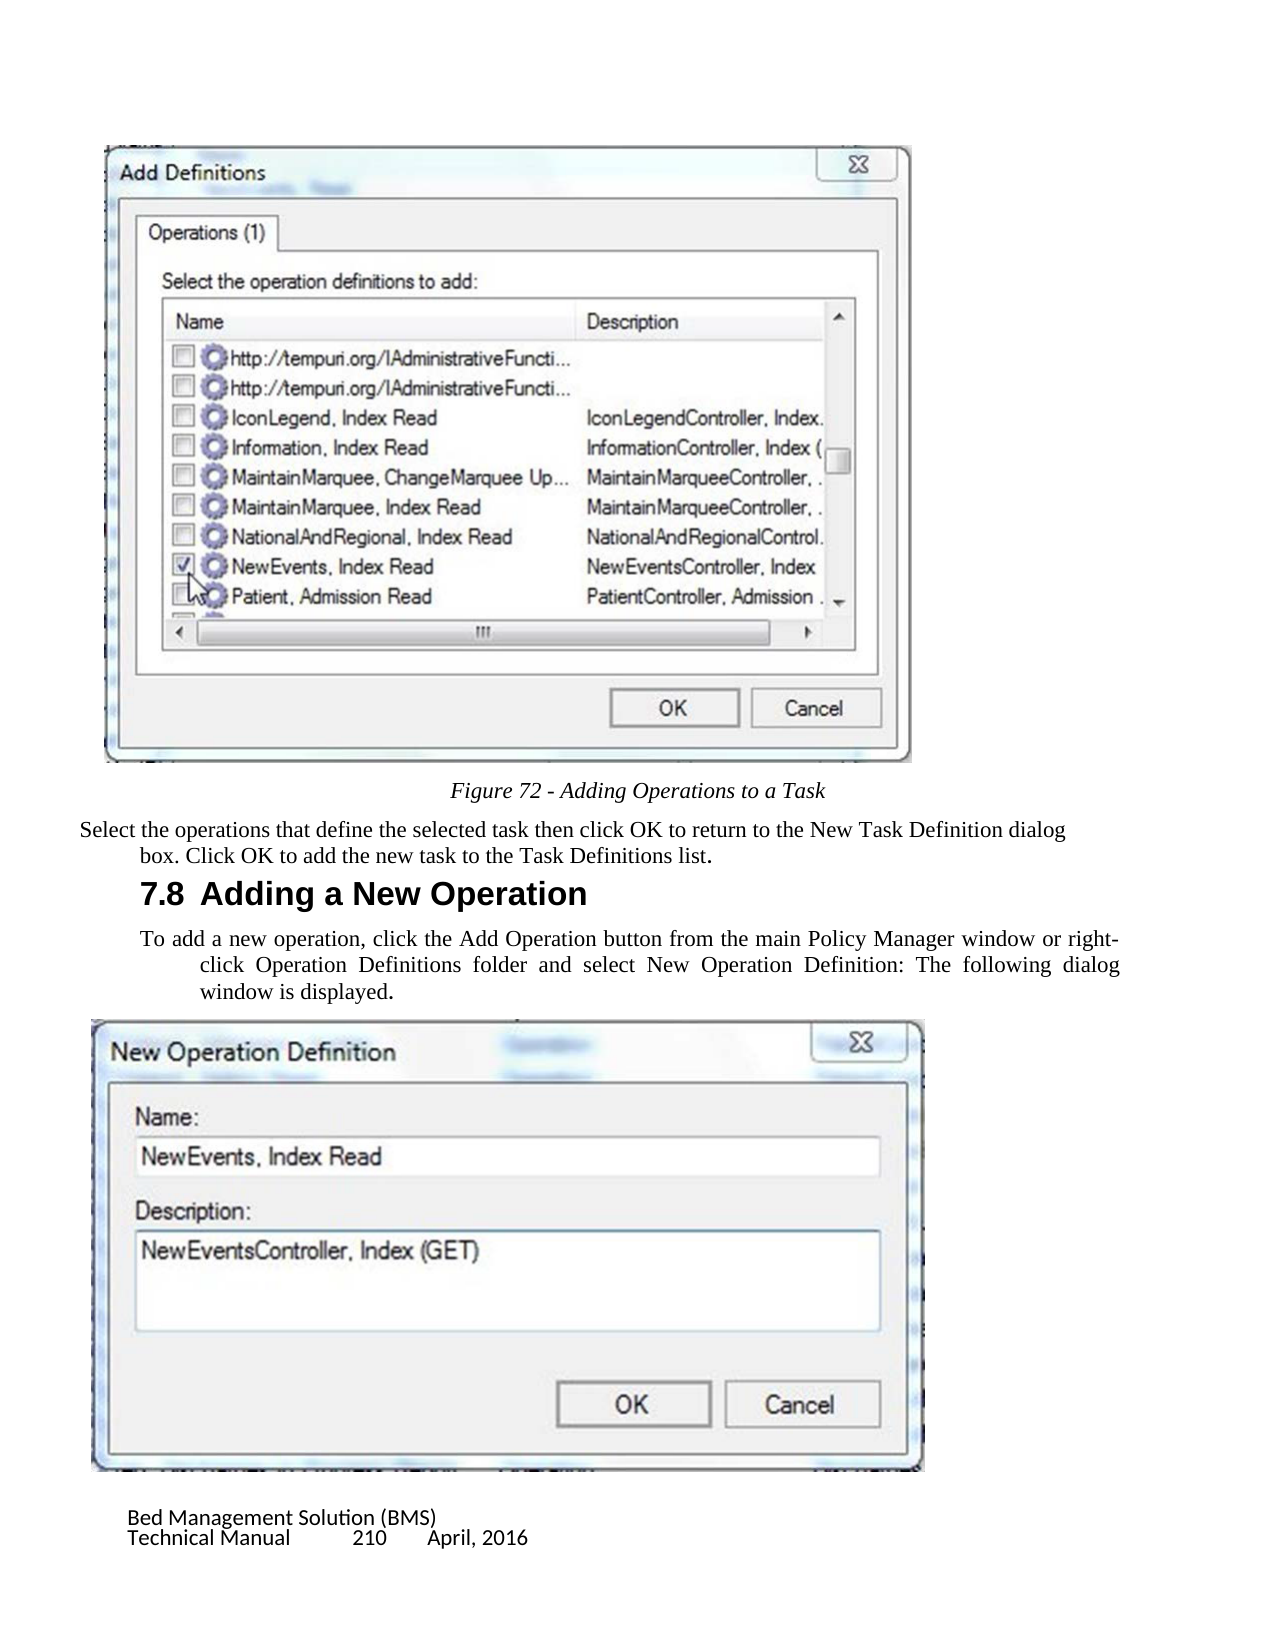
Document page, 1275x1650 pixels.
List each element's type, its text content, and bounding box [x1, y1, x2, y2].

subtitle Adding a New Operation [139, 874, 607, 913]
picture [102, 143, 913, 765]
text Select the operations that define the selected task then click OK to return to the New Task Definition dialog box. Click OK to add the new task to the Task Definitions list. [79, 816, 1086, 869]
picture [89, 1017, 927, 1474]
text Figure 72 - Adding Operations to a Task [127, 777, 1148, 803]
text To add a new operation, click the Add Operation button from the main Policy Manager window or right- click Operation Definitions folder and select New Operation Definition: The following dialog window is displayed. [139, 925, 1122, 1004]
